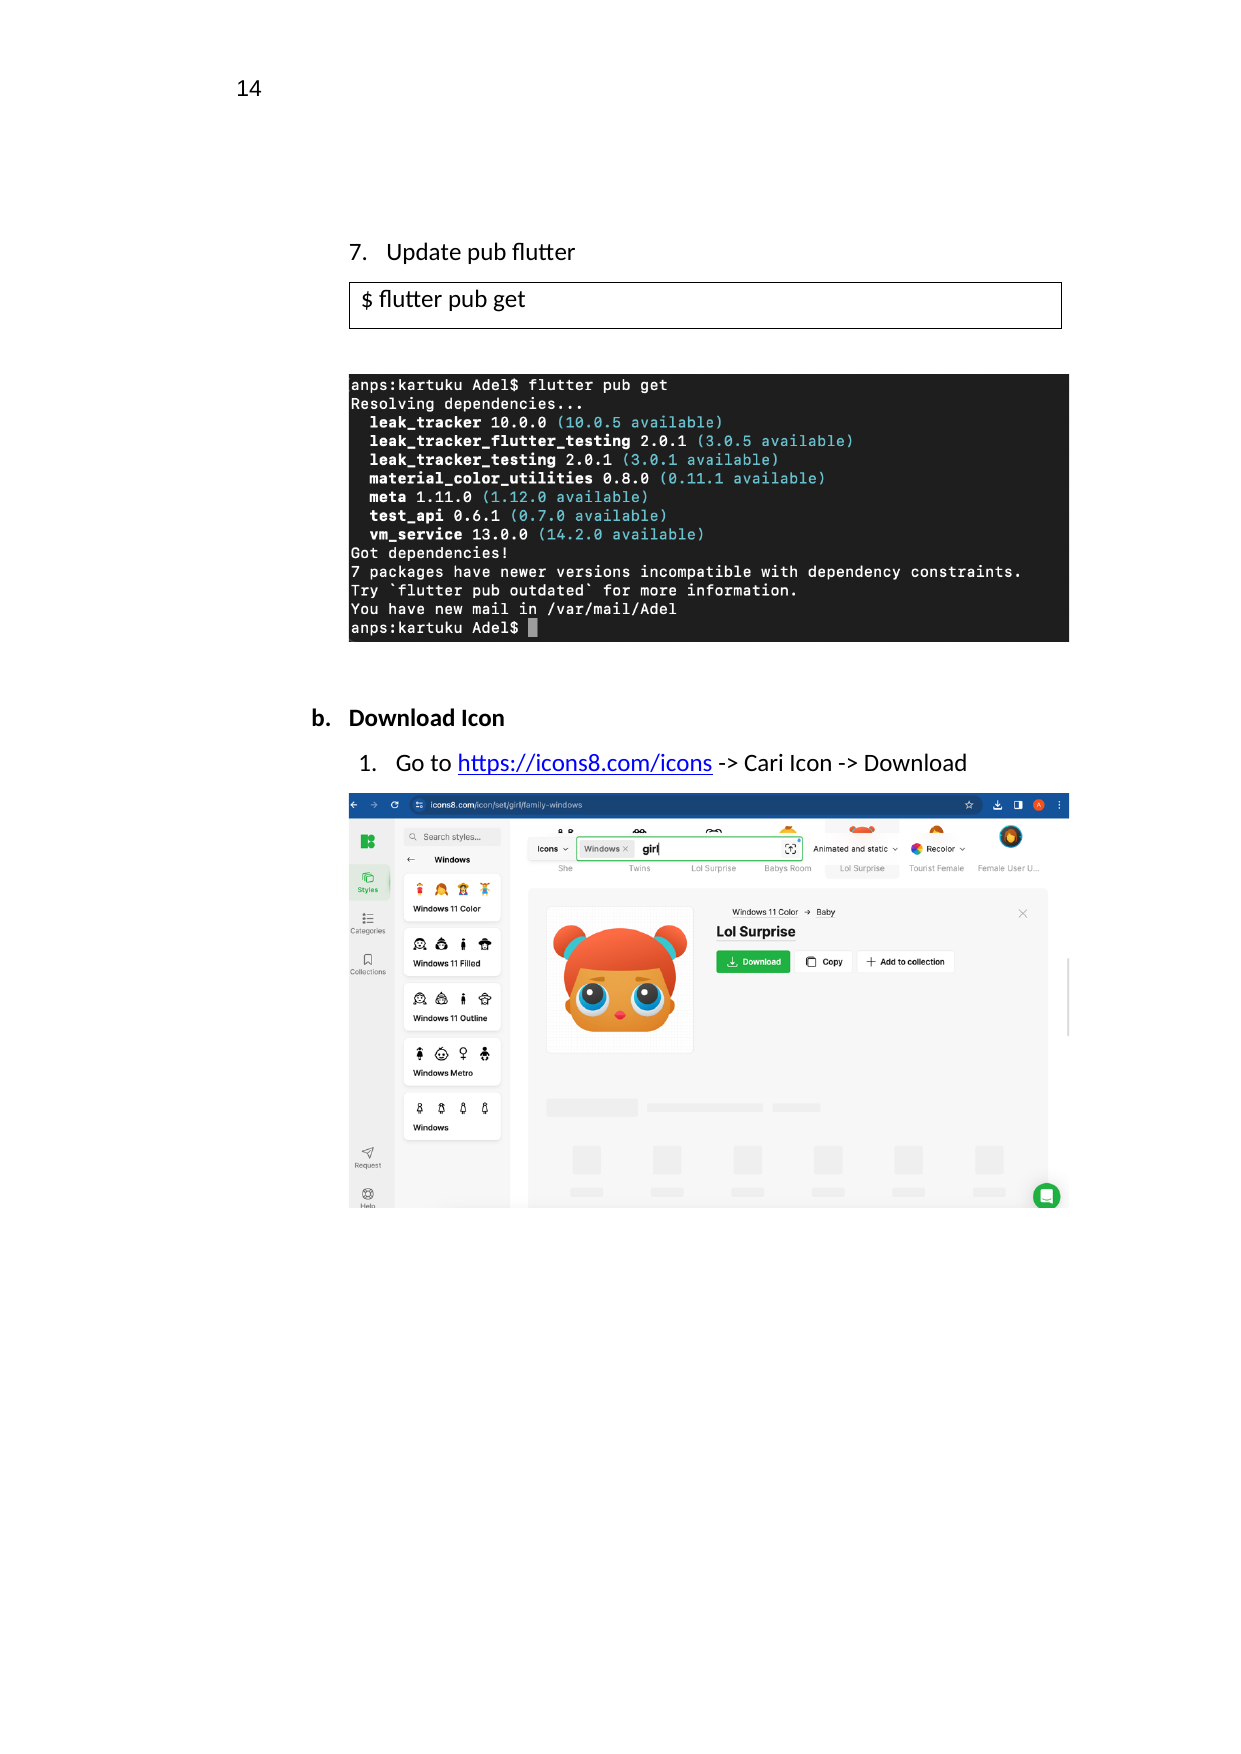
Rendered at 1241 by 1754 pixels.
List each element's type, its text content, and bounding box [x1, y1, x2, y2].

list Download Icon [311, 702, 1063, 732]
picture [348, 374, 1070, 642]
table_header $ flutter pub get [350, 283, 1061, 328]
list Go to https://icons8.com/icons -> Cari Icon -> Download [358, 748, 1063, 778]
picture [348, 793, 1070, 1208]
list Update pub flutter [349, 236, 1063, 267]
